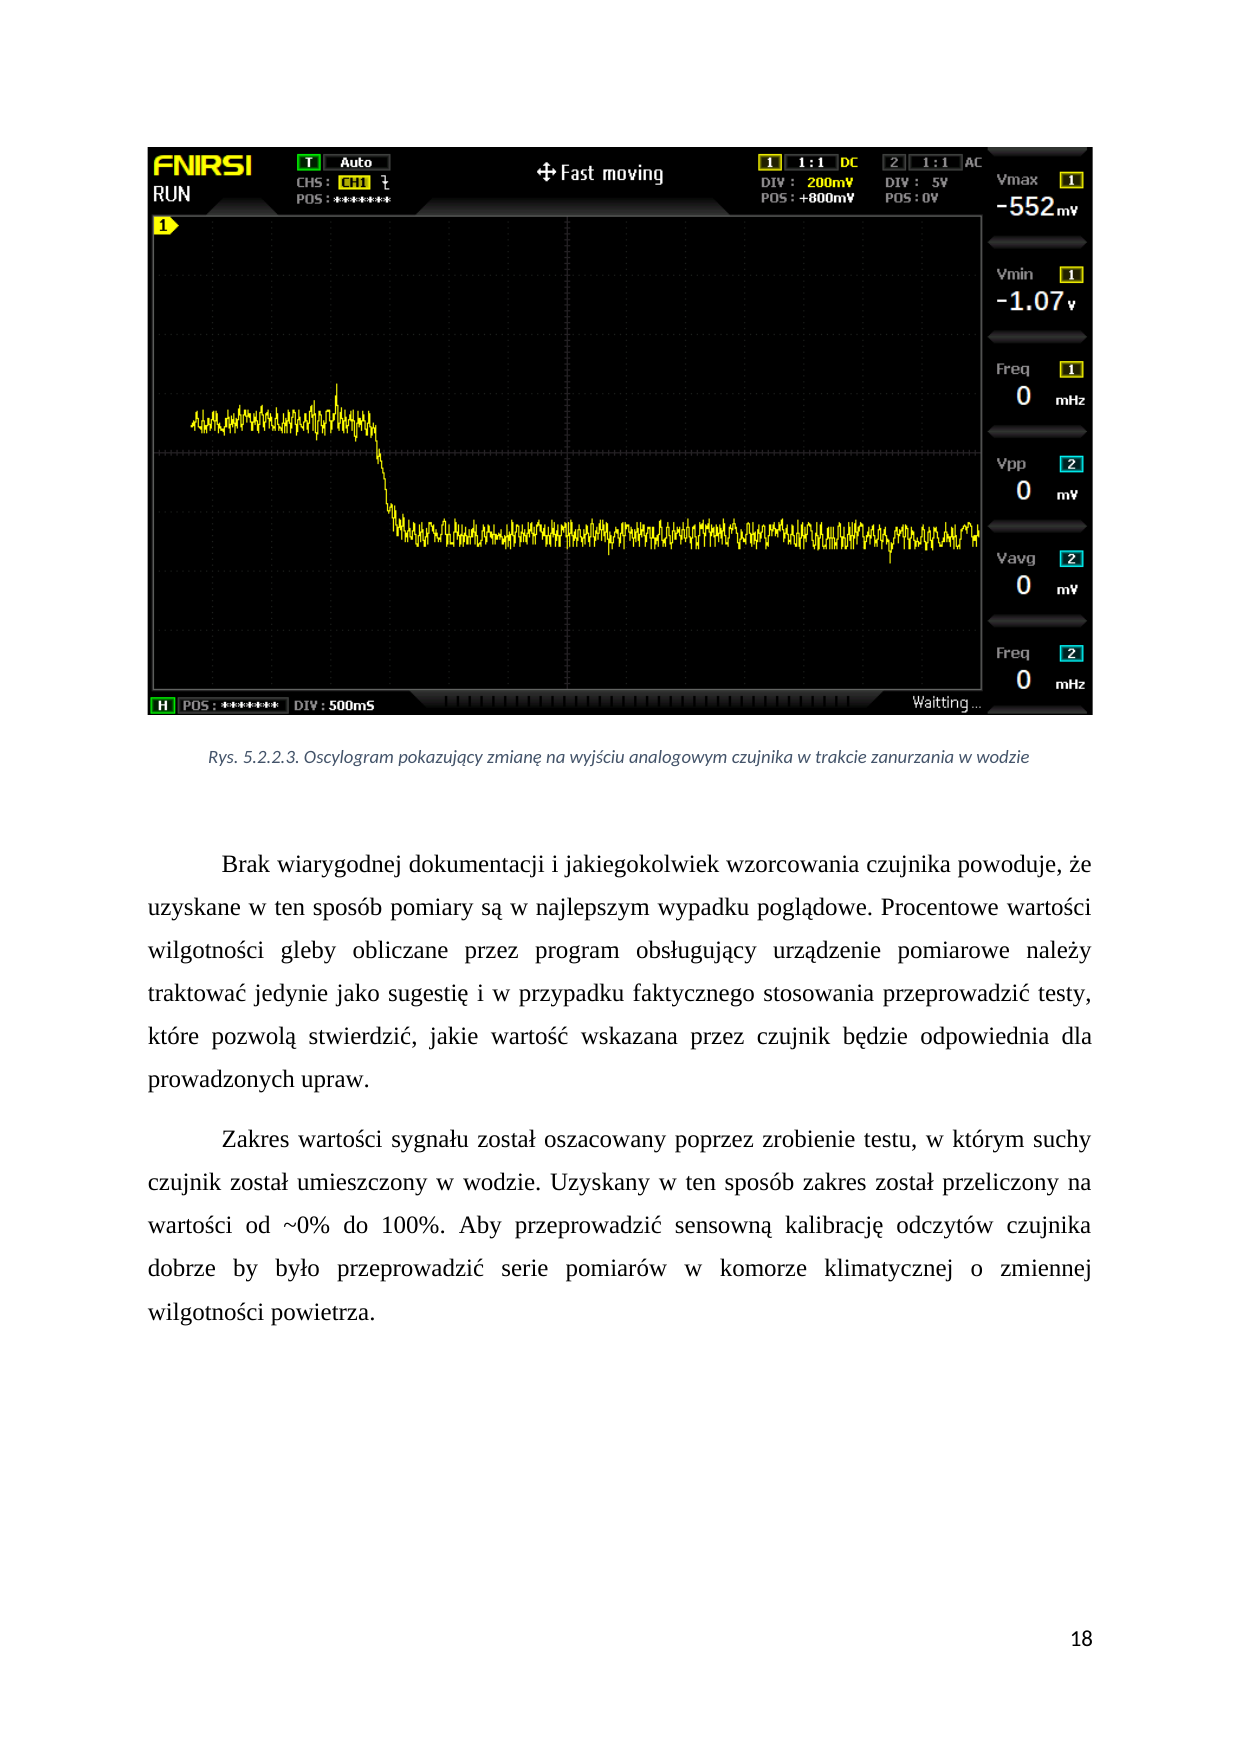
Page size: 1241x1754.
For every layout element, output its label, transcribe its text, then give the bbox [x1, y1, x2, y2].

picture [147, 147, 1093, 715]
text Zakres wartości sygnału został oszacowany poprzez zrobienie testu, w którym suchy czujnik został umieszczony w wodzie. Uzyskany w ten sposób zakres został przeliczony na wartości od ~0% do 100%. Aby przeprowadzić sensowną kalibrację odczytów czujnika dobrze by było przeprowadzić serie pomiarów w komorze klimatycznej o zmiennej wilgotności powietrza. [148, 1124, 1093, 1325]
text Brak wiarygodnej dokumentacji i jakiegokolwiek wzorcowania czujnika powoduje, że uzyskane w ten sposób pomiary są w najlepszym wypadku poglądowe. Procentowe wartości wilgotności gleby obliczane przez program obsługujący urządzenie pomiarowe należy traktować jedynie jako sugestię i w przypadku faktycznego stosowania przeprowadzić testy, które pozwolą stwierdzić, jakie wartość wskazana przez czujnik będzie odpowiednia dla prowadzonych upraw. [148, 849, 1093, 1093]
text Rys. 5.2.2.3. Oscylogram pokazujący zmianę na wyjściu analogowym czujnika w trakcie zanurzania w wodzie [148, 745, 1093, 768]
